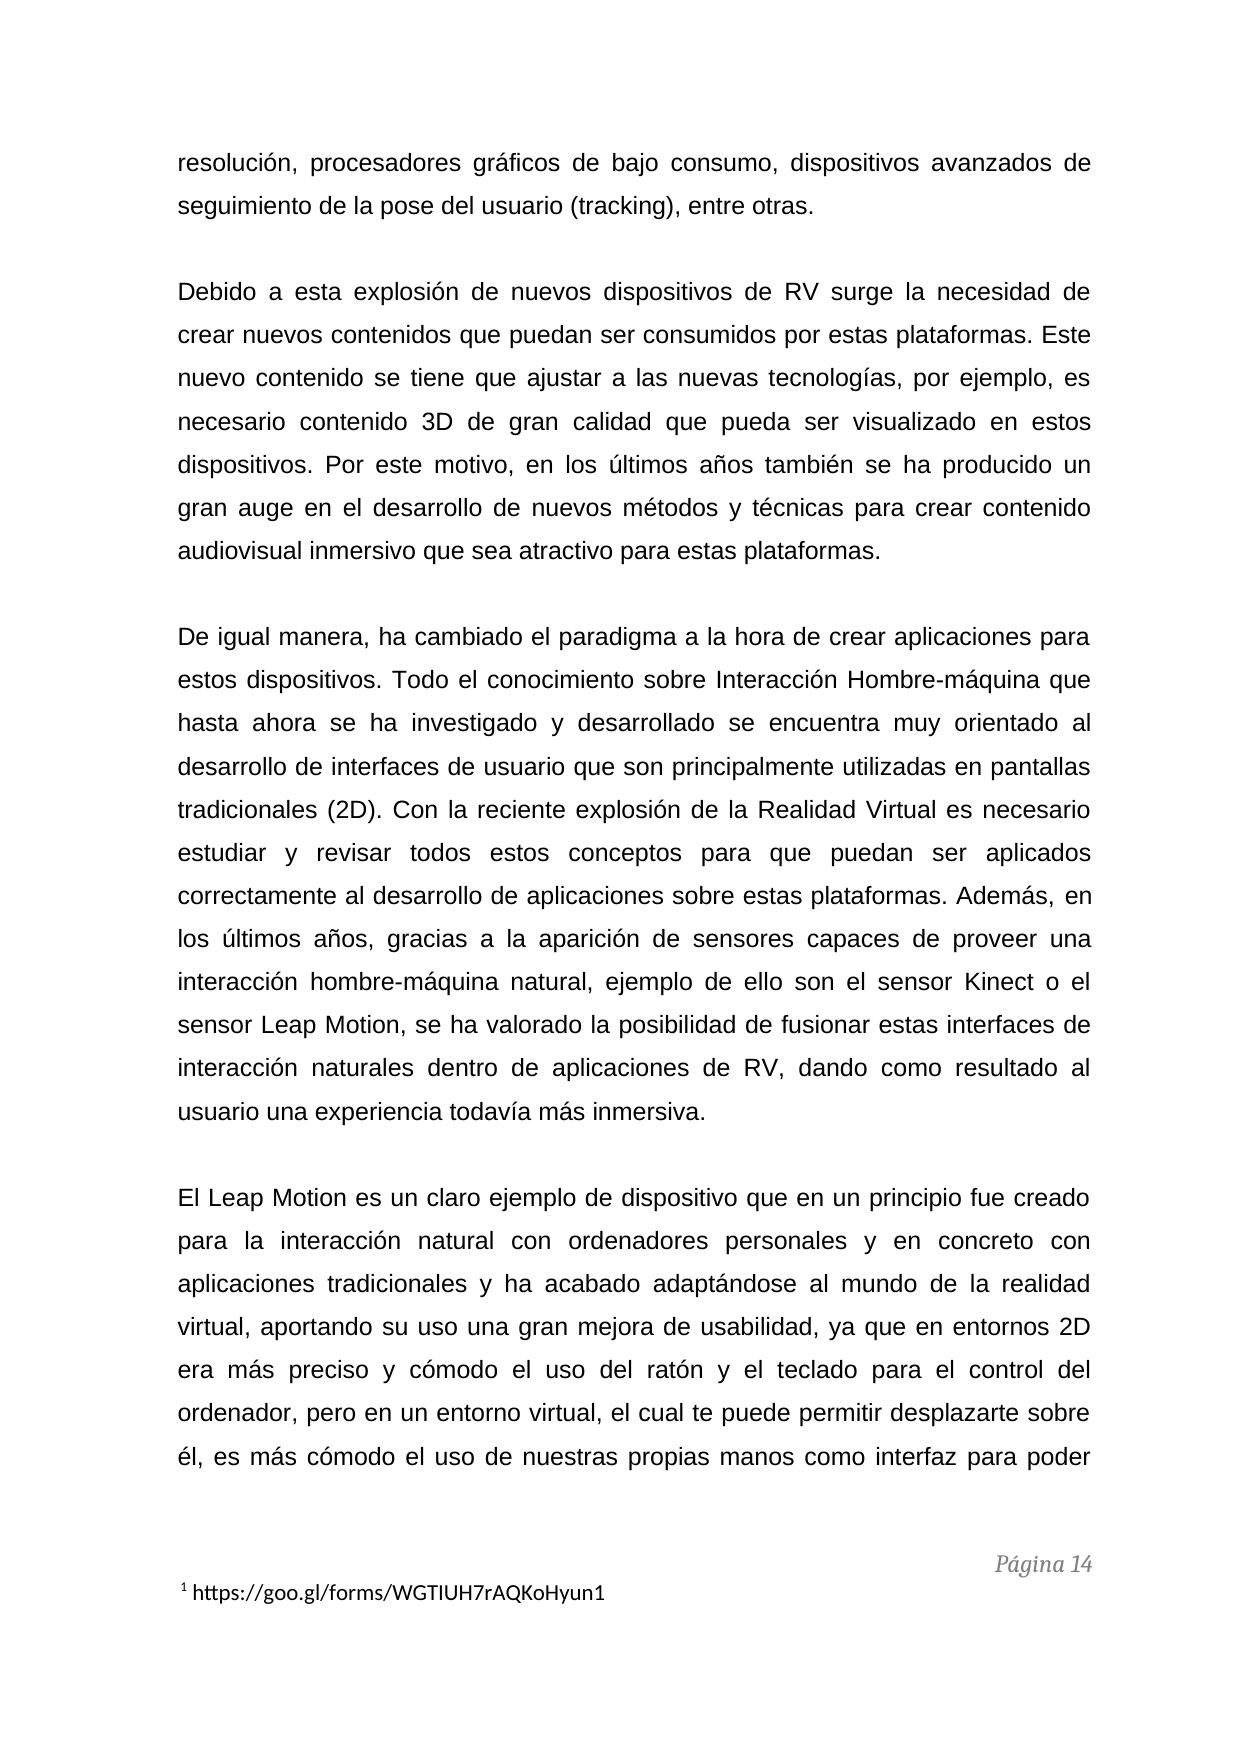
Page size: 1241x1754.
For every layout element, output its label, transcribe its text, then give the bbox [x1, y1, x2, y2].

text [177, 1183, 1092, 1470]
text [177, 148, 1092, 219]
text Debido a esta explosión de nuevos dispositivos de RV surge la necesidad de crear nuevos contenidos que puedan ser consumidos por estas plataformas. Este nuevo contenido se tiene que ajustar a las nuevas tecnologías, por ejemplo, es necesario contenido 3D de gran calidad que pueda ser visualizado en estos dispositivos. Por este motivo, en los últimos años también se ha producido un gran auge en el desarrollo de nuevos métodos y técnicas para crear contenido audiovisual inmersivo que sea atractivo para estas plataformas. [177, 277, 1092, 564]
text De igual manera, ha cambiado el paradigma a la hora de crear aplicaciones para estos dispositivos. Todo el conocimiento sobre Interacción Hombre-máquina que hasta ahora se ha investigado y desarrollado se encuentra muy orientado al desarrollo de interfaces de usuario que son principalmente utilizadas en pantallas tradicionales (2D). Con la reciente explosión de la Realidad Virtual es necesario estudiar y revisar todos estos conceptos para que puedan ser aplicados correctamente al desarrollo de aplicaciones sobre estas plataformas. Además, en los últimos años, gracias a la aparición de sensores capaces de proveer una interacción hombre-máquina natural, ejemplo de ello son el sensor Kinect o el sensor Leap Motion, se ha valorado la posibilidad de fusionar estas interfaces de interacción naturales dentro de aplicaciones de RV, dando como resultado al usuario una experiencia todavía más inmersiva. [177, 622, 1092, 1125]
